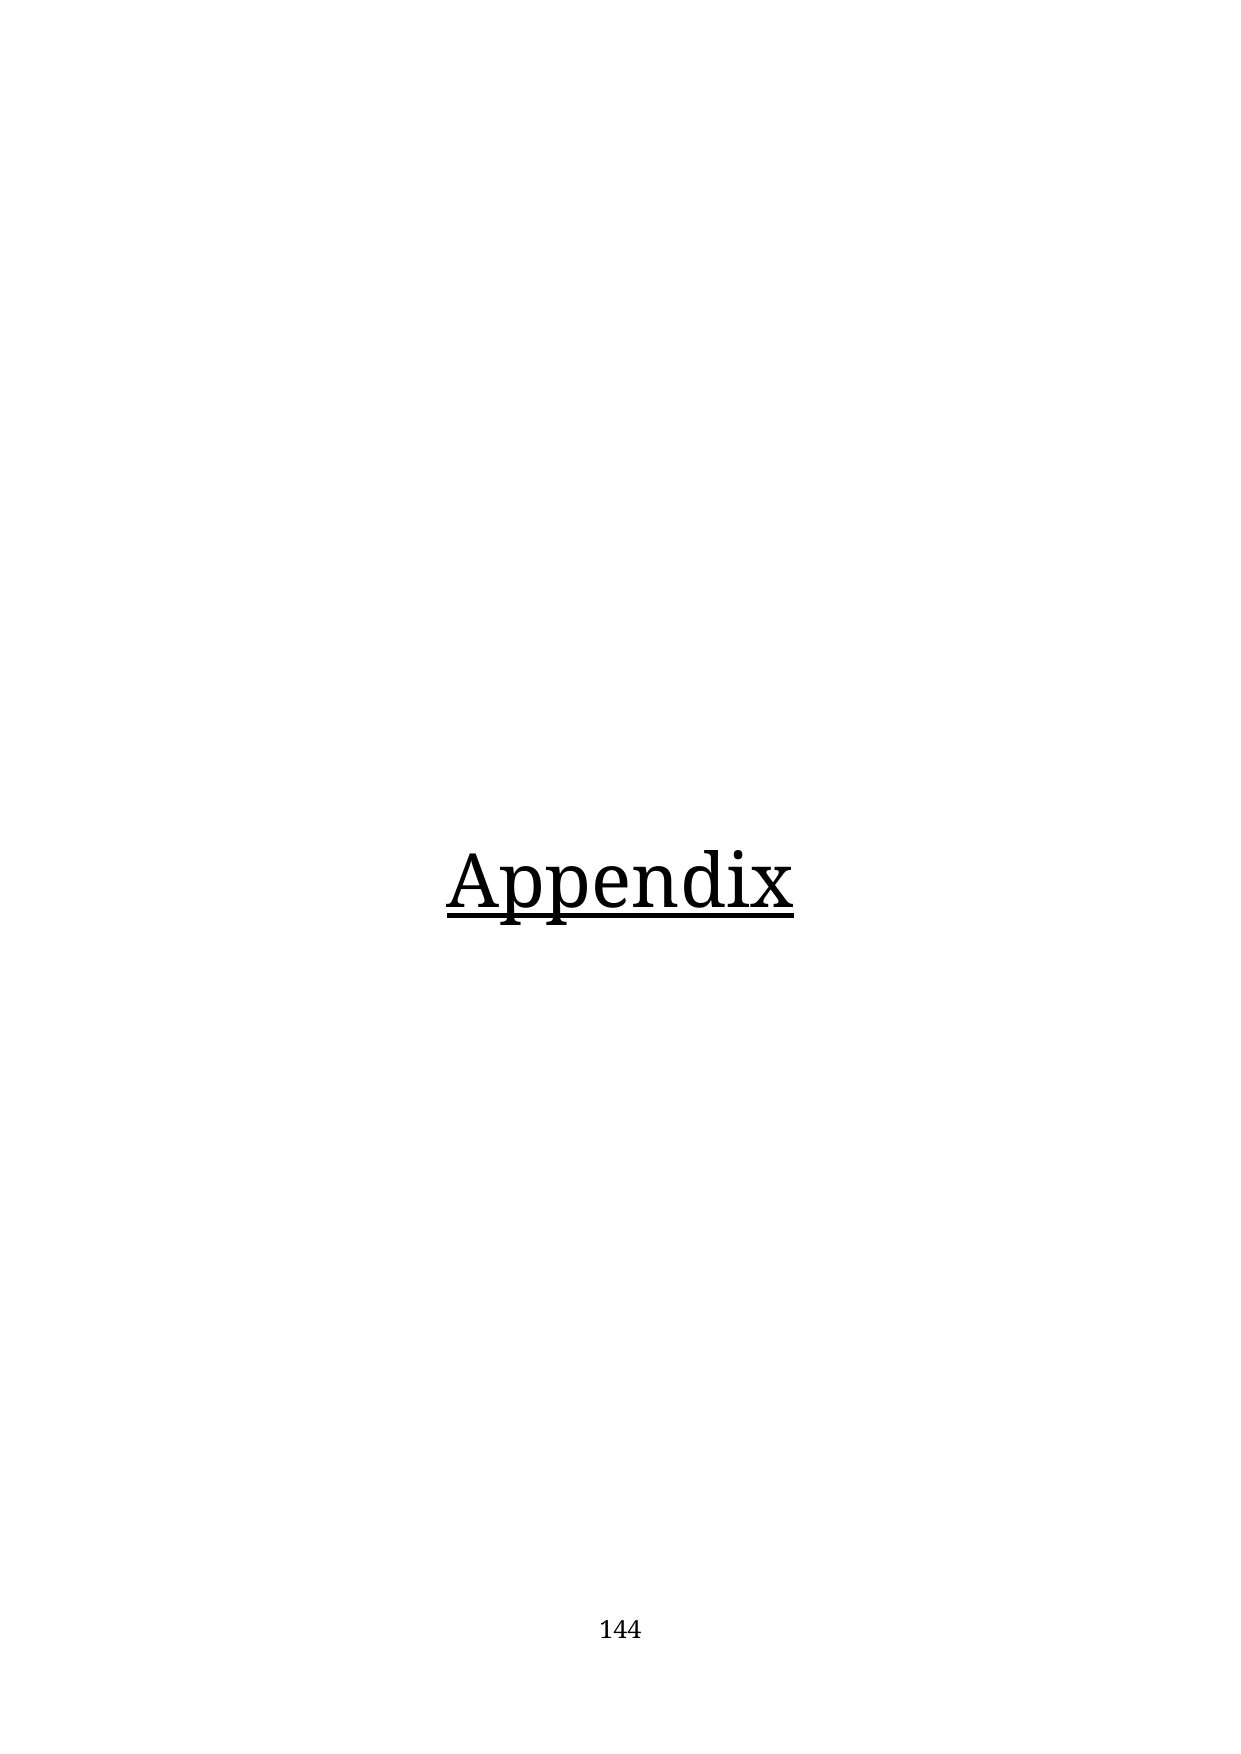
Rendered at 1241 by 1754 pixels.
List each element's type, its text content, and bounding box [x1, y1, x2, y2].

subtitle Appendix [148, 827, 1092, 929]
